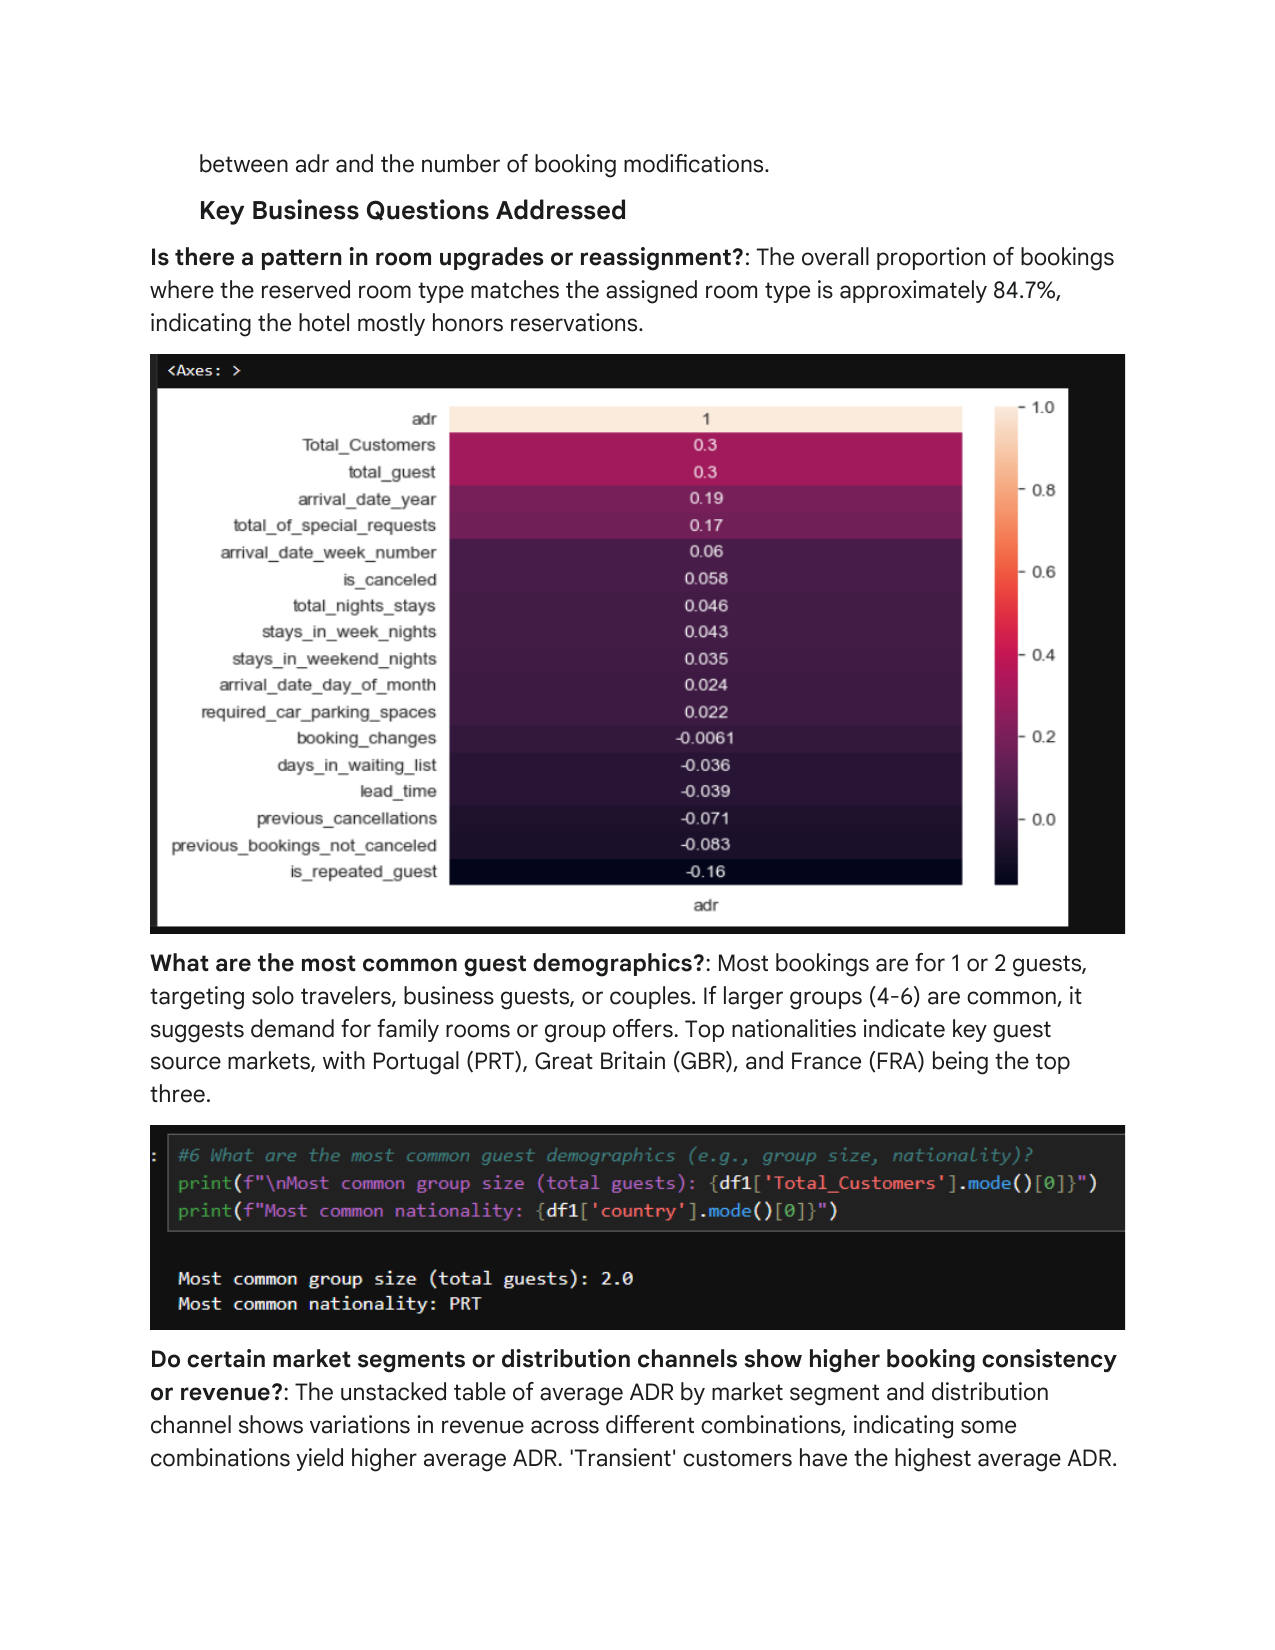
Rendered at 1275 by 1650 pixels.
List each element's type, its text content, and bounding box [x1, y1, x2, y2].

text Do certain market segments or distribution channels show higher booking consistency or revenue?: The unstacked table of average ADR by market segment and distribution channel shows variations in revenue across different combinations, indicating some combinations yield higher average ADR. 'Transient' customers have the highest average ADR. [150, 1346, 1125, 1473]
picture [150, 1125, 1125, 1330]
picture [150, 354, 1125, 934]
text What are the most common guest demographics?: Most bookings are for 1 or 2 guests, targeting solo travelers, business guests, or couples. If larger groups (4-6) are common, it suggests demand for family rooms or group offers. Top nationalities indicate key guest source markets, with Portugal (PRT), Great Britain (GBR), and France (FRA) being the top three. [150, 949, 1125, 1109]
text Key Business Questions Addressed [198, 195, 1125, 227]
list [161, 150, 1125, 179]
text Is there a pattern in room upgrades or reassignment?: The overall proportion of bookings where the reserved room type matches the assigned room type is approximately 84.7%, indicating the hotel mostly honors reservations. [150, 243, 1125, 338]
